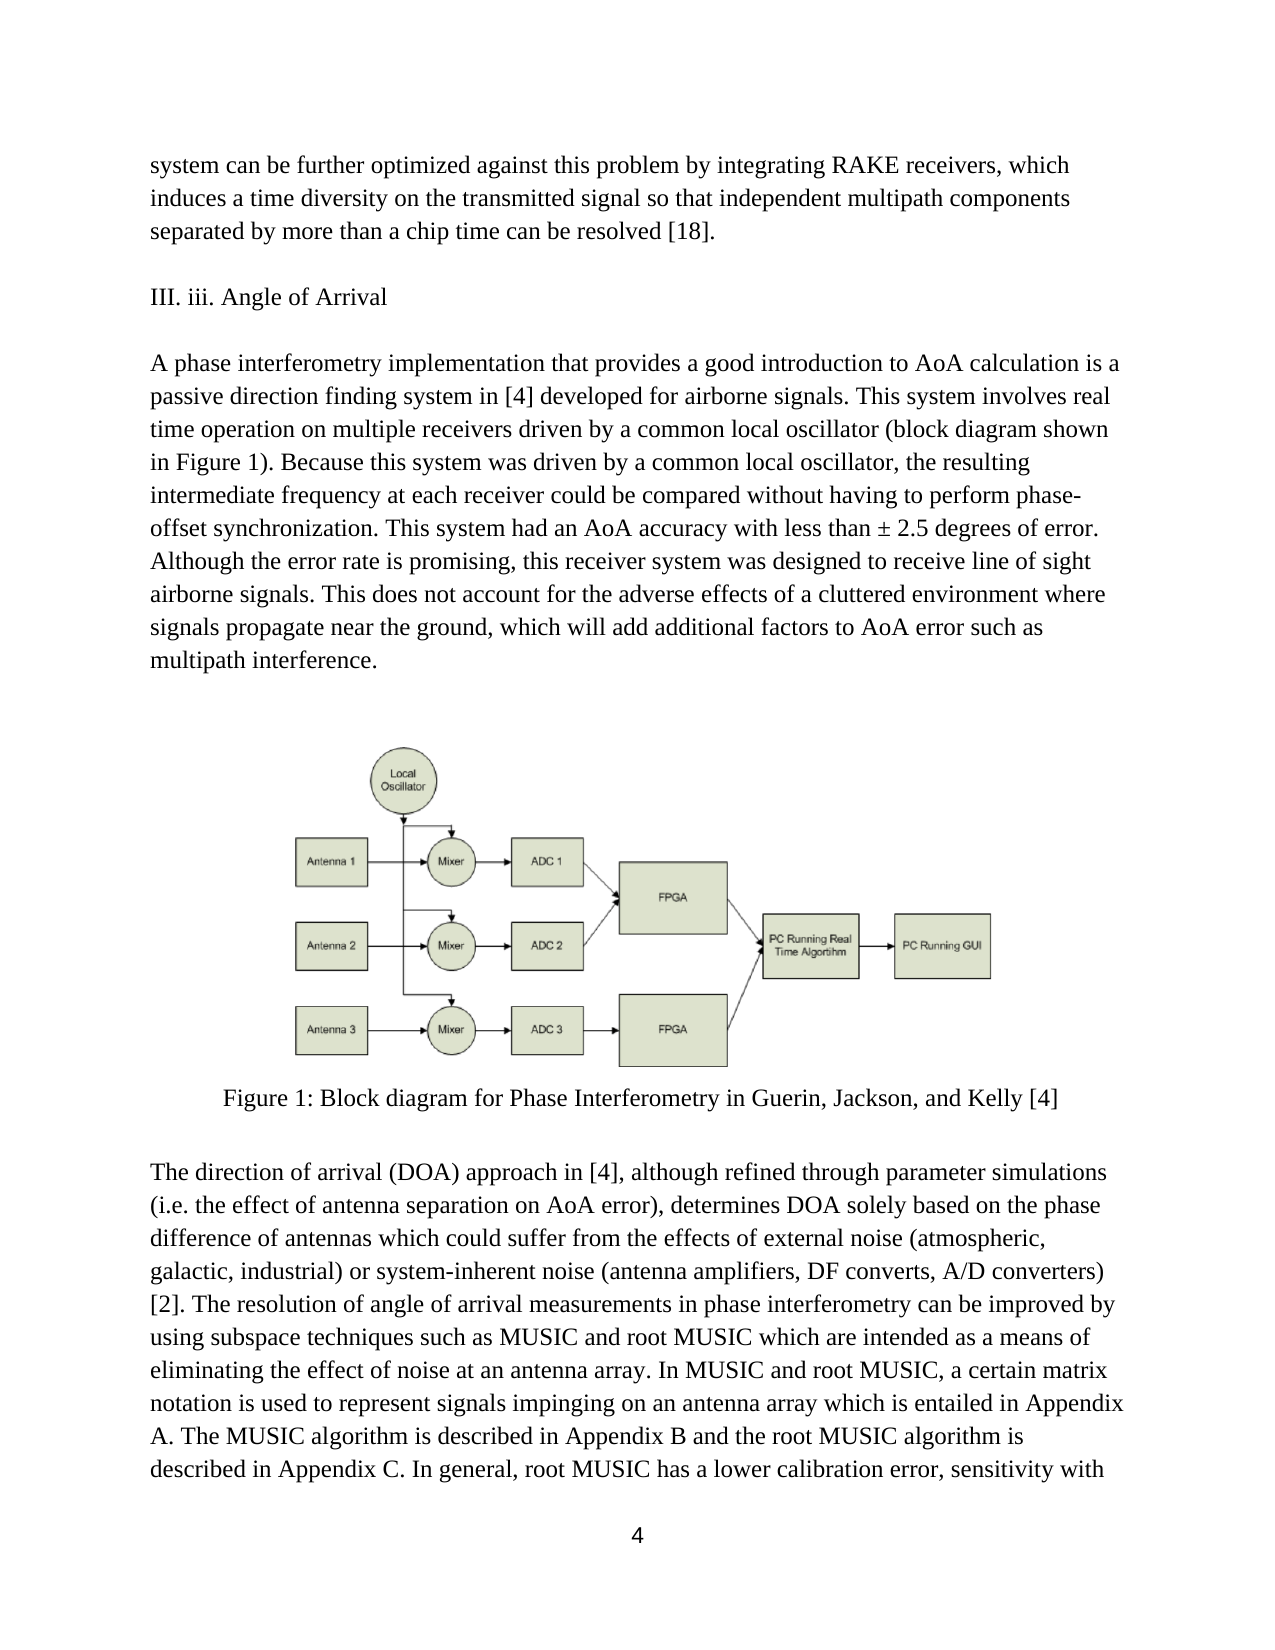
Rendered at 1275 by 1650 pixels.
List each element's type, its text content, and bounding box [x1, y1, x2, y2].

text III. iii. Angle of Arrival [150, 282, 1125, 311]
text A phase interferometry implementation that provides a good introduction to AoA calculation is a passive direction finding system in [4] developed for airborne signals. This system involves real time operation on multiple receivers driven by a common local oscillator (block diagram shown in Figure 1). Because this system was driven by a common local oscillator, the resulting intermediate frequency at each receiver could be compared without having to perform phase-offset synchronization. This system had an AoA accuracy with less than ± 2.5 degrees of error. Although the error rate is promising, this receiver system was designed to receive line of sight airborne signals. This does not account for the adverse effects of a cluttered environment where signals propagate near the ground, which will add additional factors to AoA error such as multipath interference. [150, 348, 1125, 674]
picture [274, 744, 1001, 1080]
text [150, 150, 1125, 245]
text Figure 1: Block diagram for Phase Interferometry in Guerin, Jackson, and Kelly [4] [150, 1083, 1125, 1112]
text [150, 1157, 1125, 1483]
